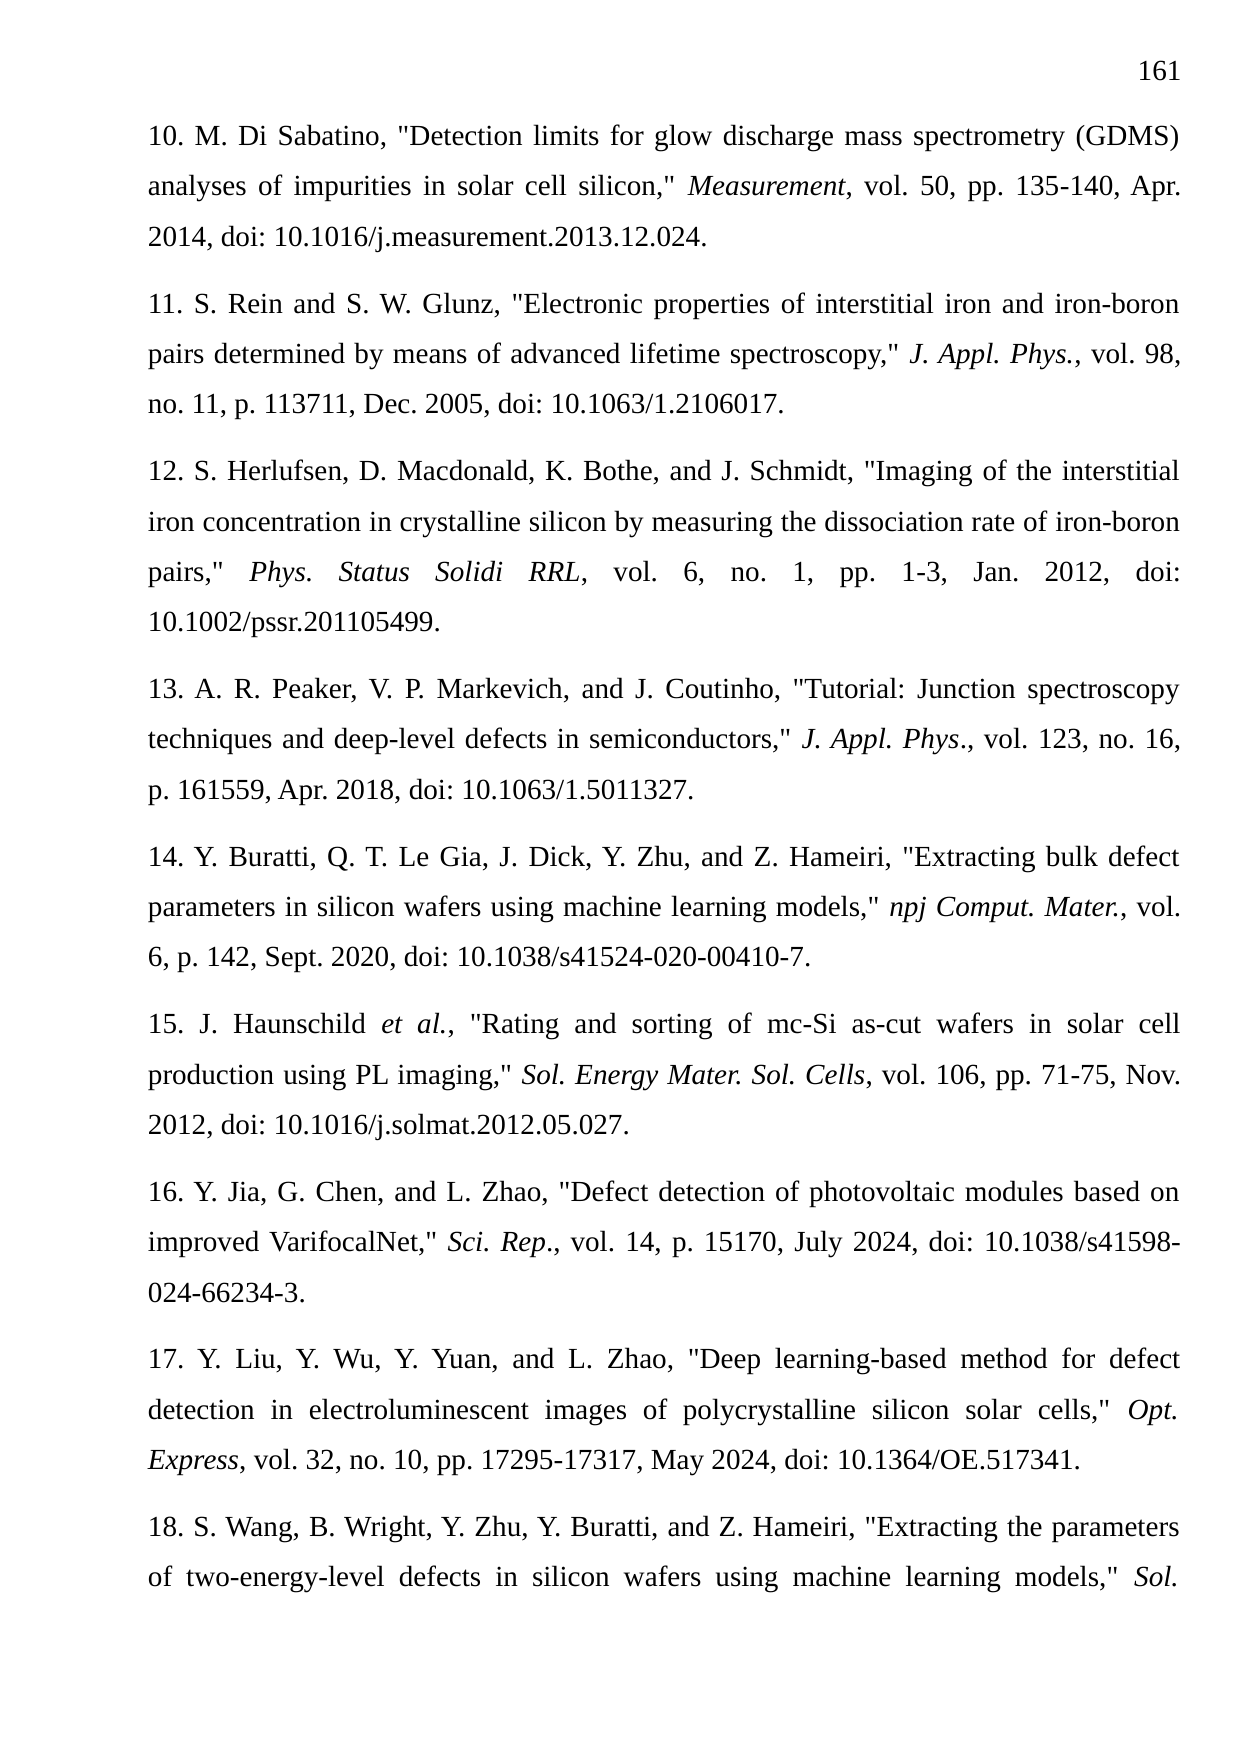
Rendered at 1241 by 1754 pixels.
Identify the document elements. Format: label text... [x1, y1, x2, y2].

text 16. Y. Jia, G. Chen, and L. Zhao, "Defect detection of photovoltaic modules based on improved VarifocalNet," Sci. Rep., vol. 14, p. 15170, July 2024, doi: 10.1038/s41598-024-66234-3. [148, 1174, 1181, 1308]
text 14. Y. Buratti, Q. T. Le Gia, J. Dick, Y. Zhu, and Z. Hameiri, "Extracting bulk defect parameters in silicon wafers using machine learning models," npj Comput. Mater., vol. 6, p. 142, Sept. 2020, doi: 10.1038/s41524-020-00410-7. [148, 839, 1181, 973]
text 10. M. Di Sabatino, "Detection limits for glow discharge mass spectrometry (GDMS) analyses of impurities in solar cell silicon," Measurement, vol. 50, pp. 135-140, Apr. 2014, doi: 10.1016/j.measurement.2013.12.024. [148, 118, 1181, 252]
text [148, 1509, 1181, 1593]
text 17. Y. Liu, Y. Wu, Y. Yuan, and L. Zhao, "Deep learning-based method for defect detection in electroluminescent images of polycrystalline silicon solar cells," Opt. Express, vol. 32, no. 10, pp. 17295-17317, May 2024, doi: 10.1364/OE.517341. [148, 1342, 1181, 1476]
text 12. S. Herlufsen, D. Macdonald, K. Bothe, and J. Schmidt, "Imaging of the interstitial iron concentration in crystalline silicon by measuring the dissociation rate of iron-boron pairs," Phys. Status Solidi RRL, vol. 6, no. 1, pp. 1-3, Jan. 2012, doi: 10.1002/pssr.201105499. [148, 453, 1181, 638]
text 11. S. Rein and S. W. Glunz, "Electronic properties of interstitial iron and iron-boron pairs determined by means of advanced lifetime spectroscopy," J. Appl. Phys., vol. 98, no. 11, p. 113711, Dec. 2005, doi: 10.1063/1.2106017. [148, 286, 1181, 420]
text 15. J. Haunschild et al., "Rating and sorting of mc-Si as-cut wafers in solar cell production using PL imaging," Sol. Energy Mater. Sol. Cells, vol. 106, pp. 71-75, Nov. 2012, doi: 10.1016/j.solmat.2012.05.027. [148, 1006, 1181, 1141]
text 13. A. R. Peaker, V. P. Markevich, and J. Coutinho, "Tutorial: Junction spectroscopy techniques and deep-level defects in semiconductors," J. Appl. Phys., vol. 123, no. 16, p. 161559, Apr. 2018, doi: 10.1063/1.5011327. [148, 671, 1181, 805]
